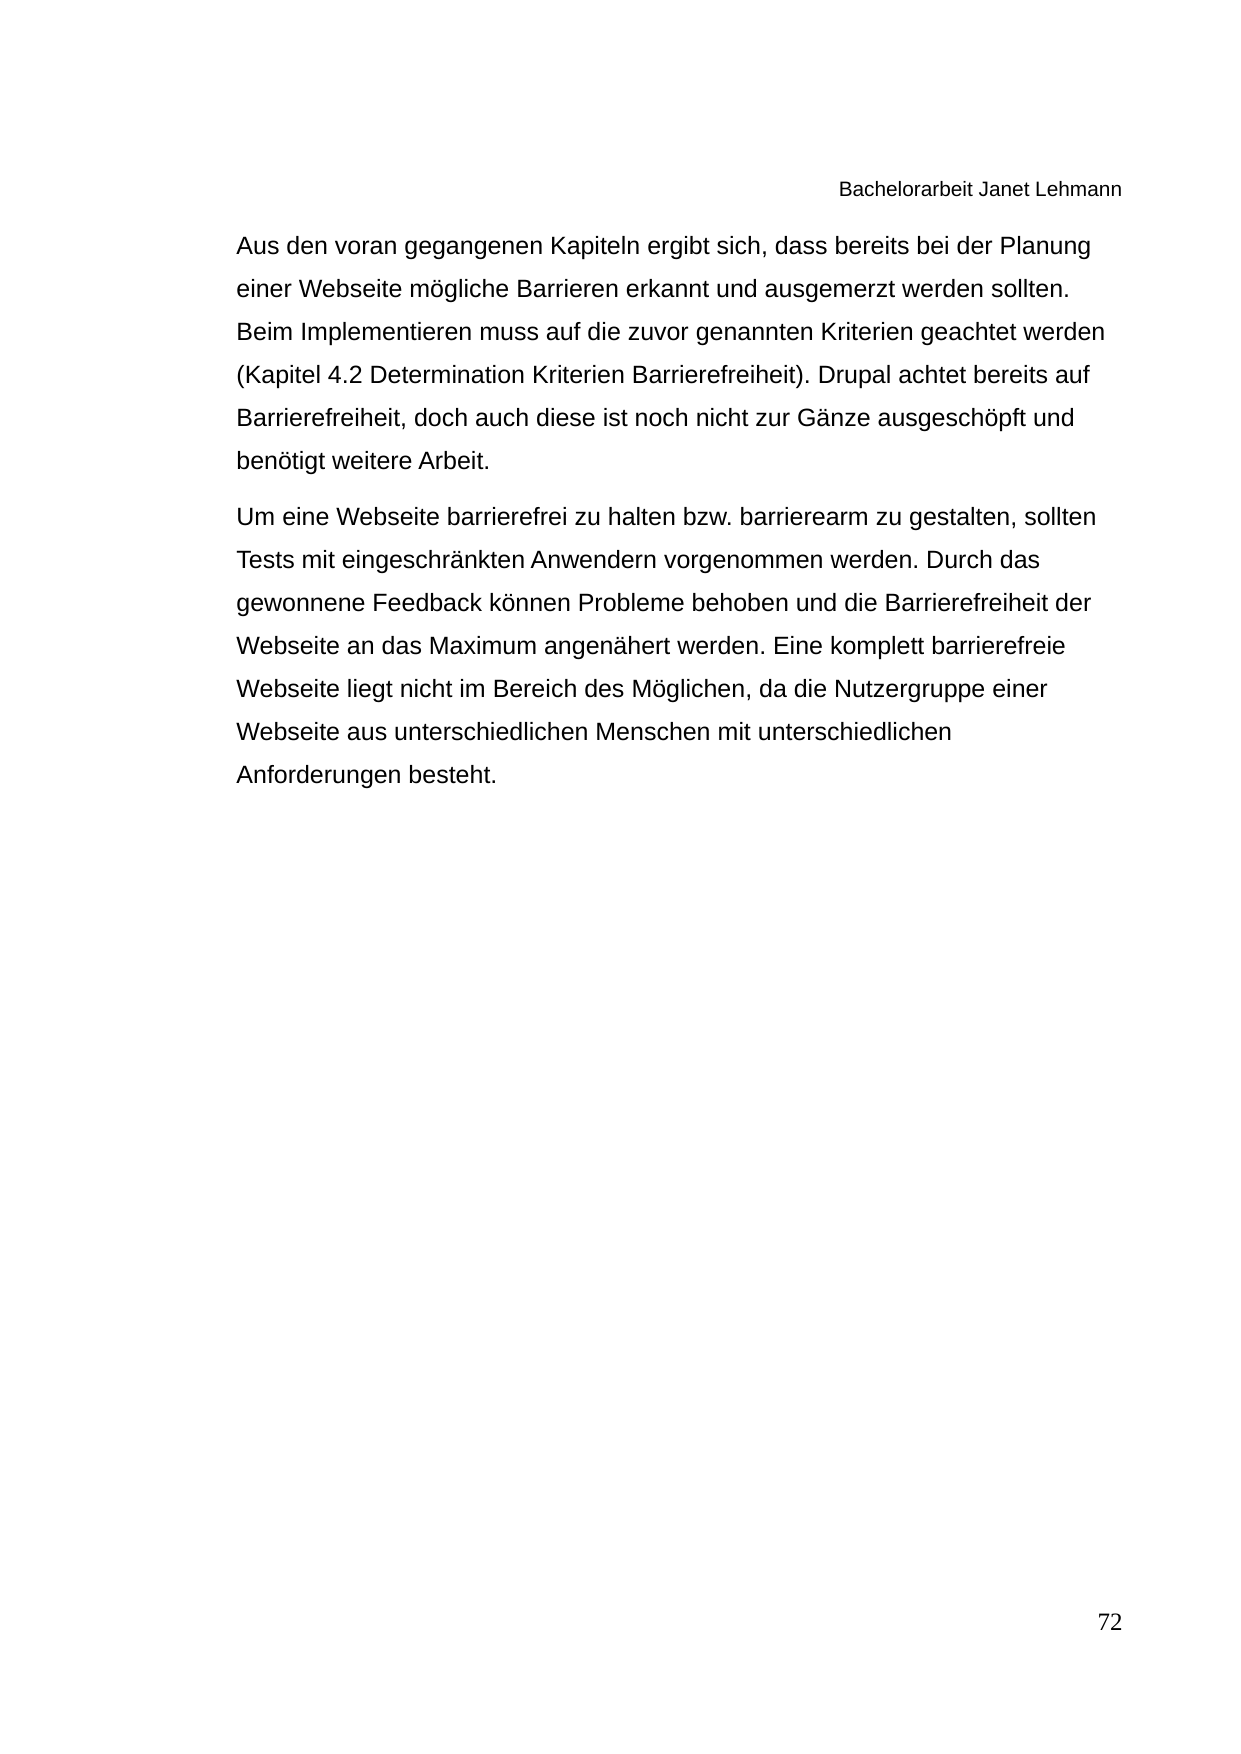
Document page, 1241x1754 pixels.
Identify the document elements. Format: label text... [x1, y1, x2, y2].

text Aus den voran gegangenen Kapiteln ergibt sich, dass bereits bei der Planung einer Webseite mögliche Barrieren erkannt und ausgemerzt werden sollten. Beim Implementieren muss auf die zuvor genannten Kriterien geachtet werden (Kapitel 4.2 Determination Kriterien Barrierefreiheit). Drupal achtet bereits auf Barrierefreiheit, doch auch diese ist noch nicht zur Gänze ausgeschöpft und benötigt weitere Arbeit. [236, 231, 1122, 475]
text Um eine Webseite barrierefrei zu halten bzw. barrierearm zu gestalten, sollten Tests mit eingeschränkten Anwendern vorgenommen werden. Durch das gewonnene Feedback können Probleme behoben und die Barrierefreiheit der Webseite an das Maximum angenähert werden. Eine komplett barrierefreie Webseite liegt nicht im Bereich des Möglichen, da die Nutzergruppe einer Webseite aus unterschiedlichen Menschen mit unterschiedlichen Anforderungen besteht. [236, 502, 1122, 789]
